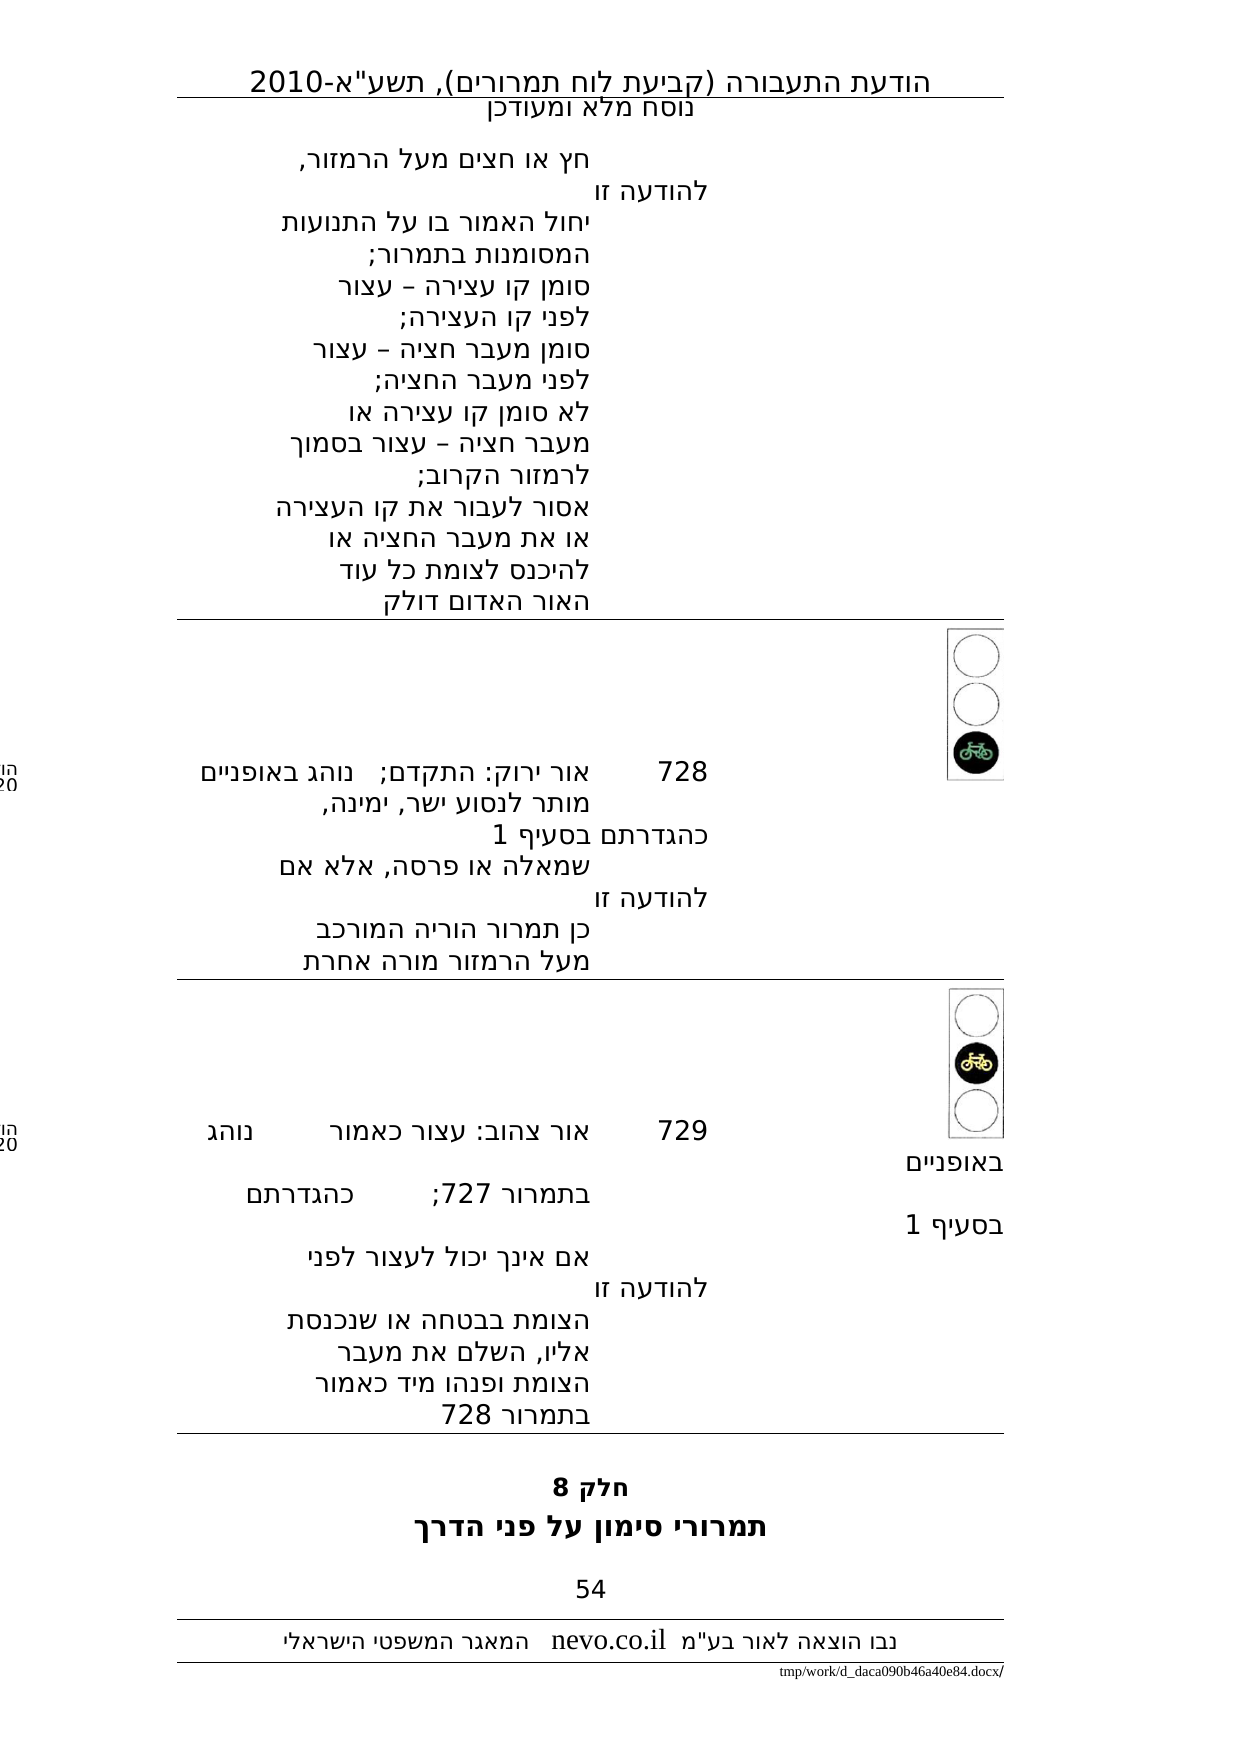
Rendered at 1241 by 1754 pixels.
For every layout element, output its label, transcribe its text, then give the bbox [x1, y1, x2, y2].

text אם אינך יכול לעצור לפני להודעה זו [177, 1241, 1004, 1304]
text מותר לנסוע ישר, ימינה, כהגדרתם בסעיף 1 [177, 787, 1004, 851]
text האור האדום דולק [177, 586, 1004, 619]
text מעל הרמזור מורה אחרת [177, 945, 1004, 979]
text לרמזור הקרוב; [177, 459, 1004, 491]
text בתמרור 728 [177, 1399, 1004, 1433]
text הצומת בבטחה או שנכנסת [177, 1304, 1004, 1336]
text להיכנס לצומת כל עוד [177, 554, 1004, 586]
text סומן מעבר חציה – עצור [177, 333, 1004, 364]
text אסור לעבור את קו העצירה [177, 491, 1004, 522]
text לא סומן קו עצירה או [177, 396, 1004, 428]
text יחול האמור בו על התנועות [177, 207, 1004, 238]
text לפני מעבר החציה; [177, 364, 1004, 396]
text 729 אור צהוב: עצור כאמור נוהג באופניים [177, 987, 1004, 1178]
text תמרורי סימון על פני הדרך [177, 1509, 1004, 1543]
text מעבר חציה – עצור בסמוך [177, 428, 1004, 459]
text חלק 8 [177, 1473, 1004, 1502]
text המסומנות בתמרור; [177, 238, 1004, 270]
text לפני קו העצירה; [177, 301, 1004, 333]
text סומן קו עצירה – עצור [177, 270, 1004, 301]
text הצומת ופנהו מיד כאמור [177, 1367, 1004, 1399]
text שמאלה או פרסה, אלא אם להודעה זו [177, 851, 1004, 914]
text בתמרור 727; כהגדרתם בסעיף 1 [177, 1178, 1004, 1241]
text 728 אור ירוק: התקדם; נוהג באופניים [177, 628, 1004, 787]
text כן תמרור הוריה המורכב [177, 914, 1004, 945]
text אליו, השלם את מעבר [177, 1336, 1004, 1367]
text או את מעבר החציה או [177, 522, 1004, 554]
text חץ או חצים מעל הרמזור, להודעה זו [177, 144, 1004, 207]
